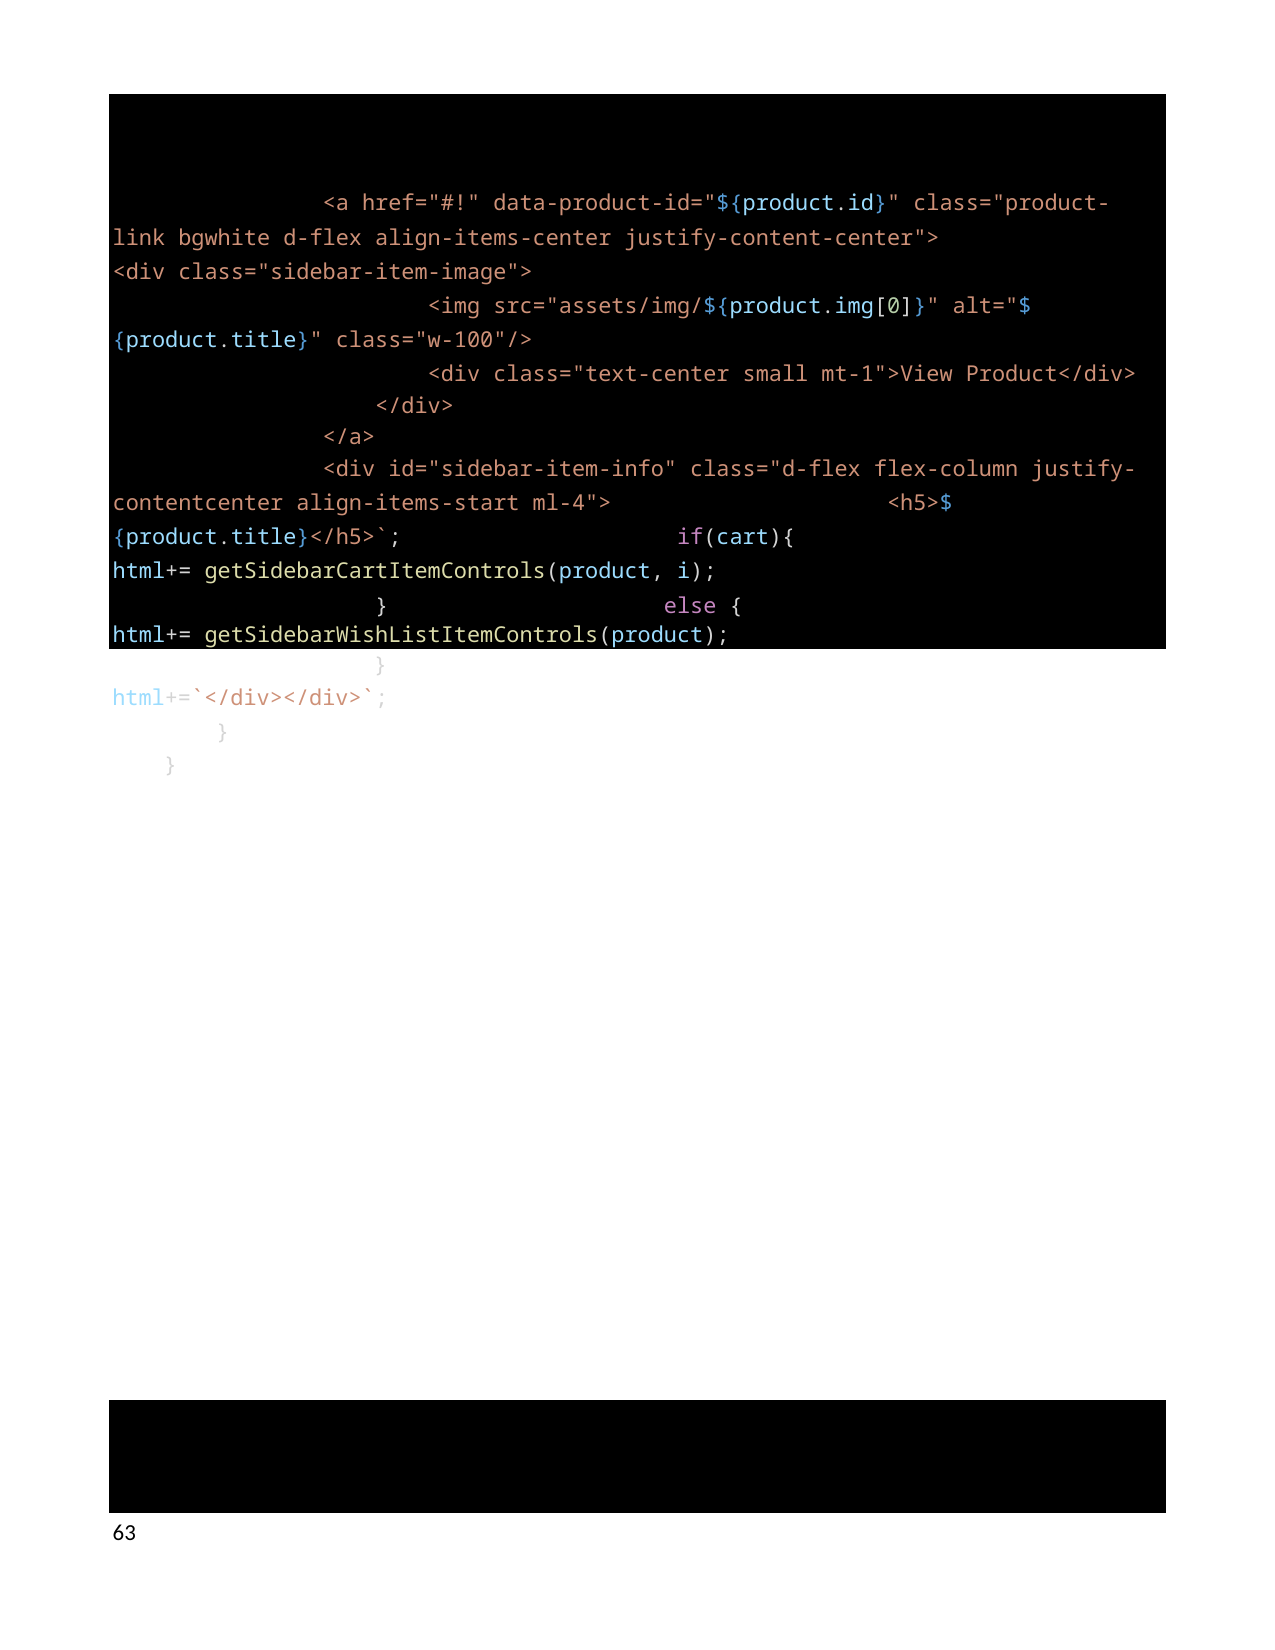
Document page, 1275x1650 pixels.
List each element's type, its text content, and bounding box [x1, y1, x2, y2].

text } [111, 716, 834, 746]
text } html+=`</div></div>`; [111, 649, 629, 712]
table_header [109, 124, 1166, 649]
text } [111, 749, 834, 779]
